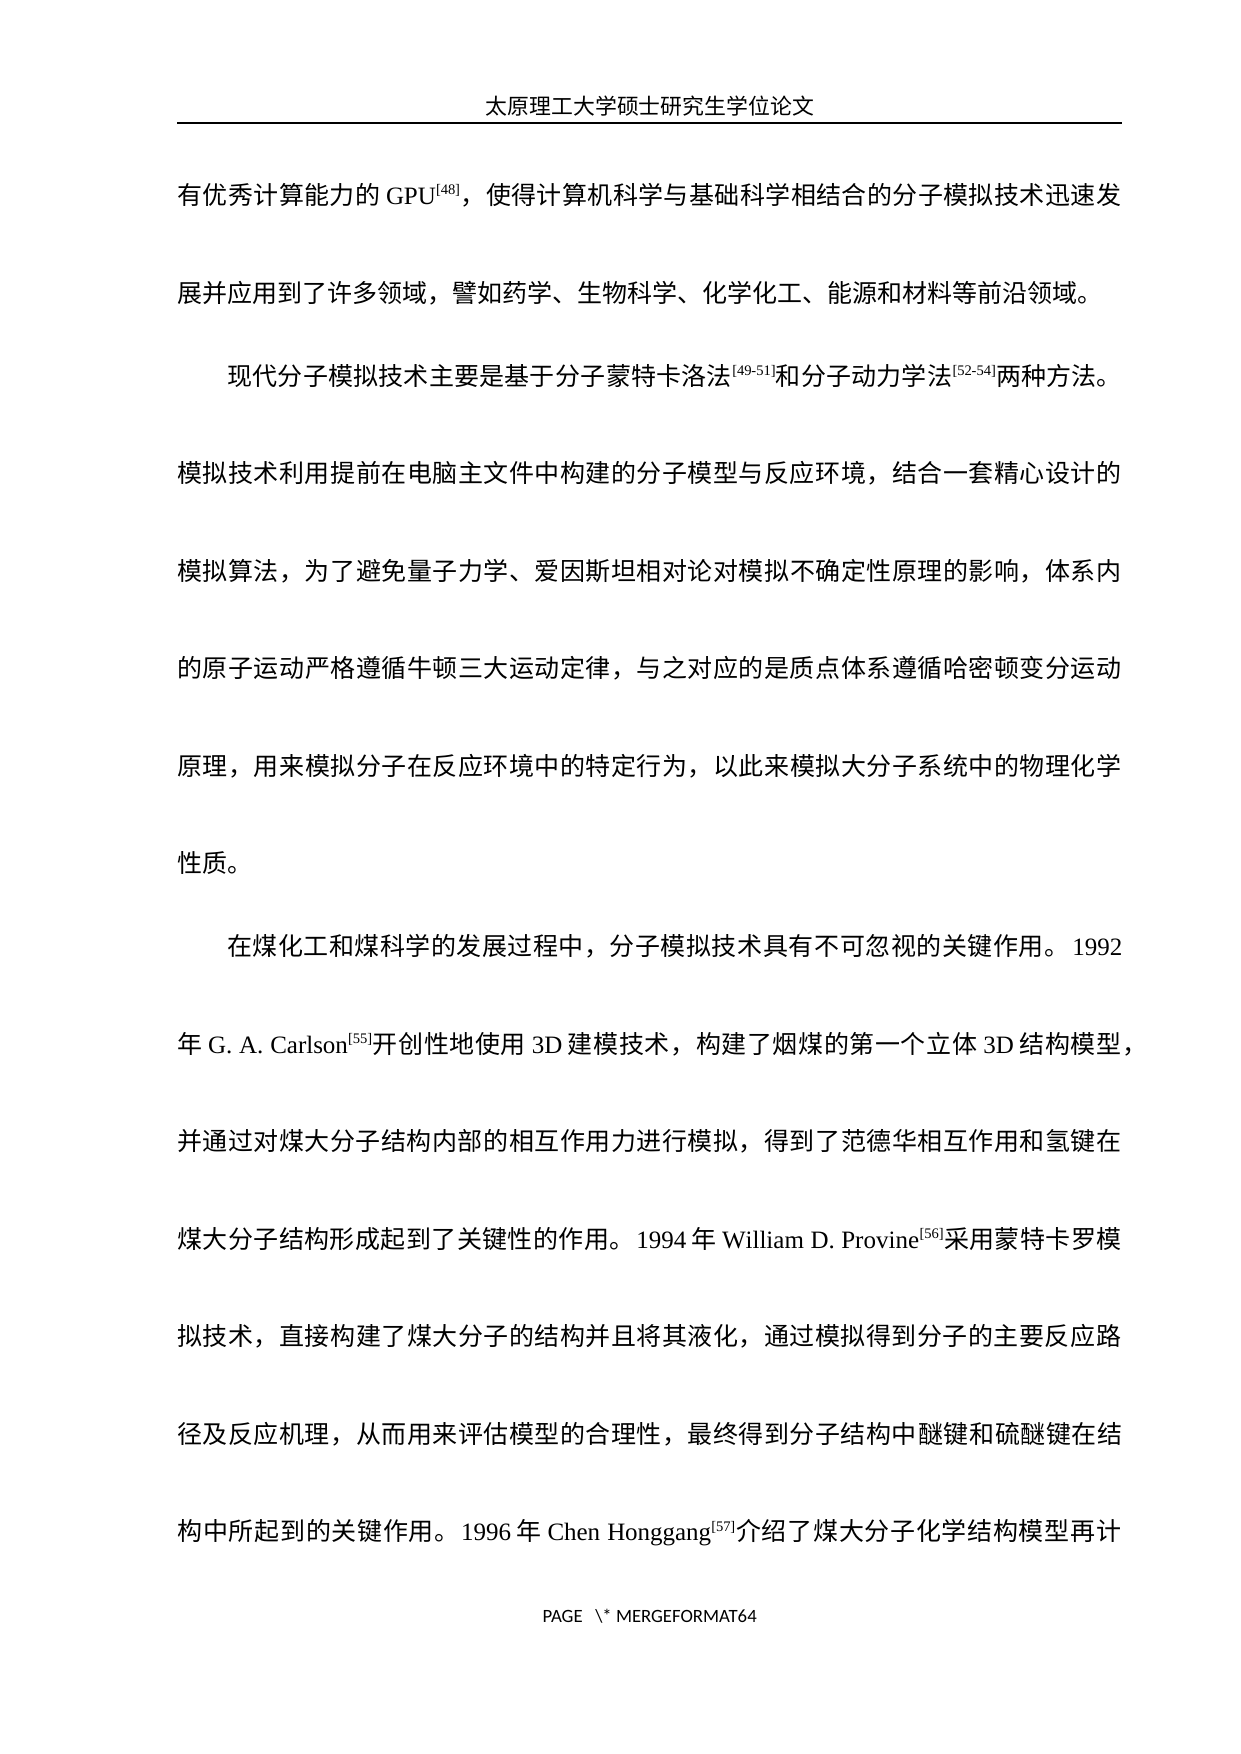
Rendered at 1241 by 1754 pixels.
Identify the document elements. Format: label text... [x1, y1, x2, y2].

text 现代分子模拟技术主要是基于分子蒙特卡洛法[49-51]和分子动力学法[52-54]两种方法。模拟技术利用提前在电脑主文件中构建的分子模型与反应环境，结合一套精心设计的模拟算法，为了避免量子力学、爱因斯坦相对论对模拟不确定性原理的影响，体系内的原子运动严格遵循牛顿三大运动定律，与之对应的是质点体系遵循哈密顿变分运动原理，用来模拟分子在反应环境中的特定行为，以此来模拟大分子系统中的物理化学性质。 [177, 342, 1122, 894]
